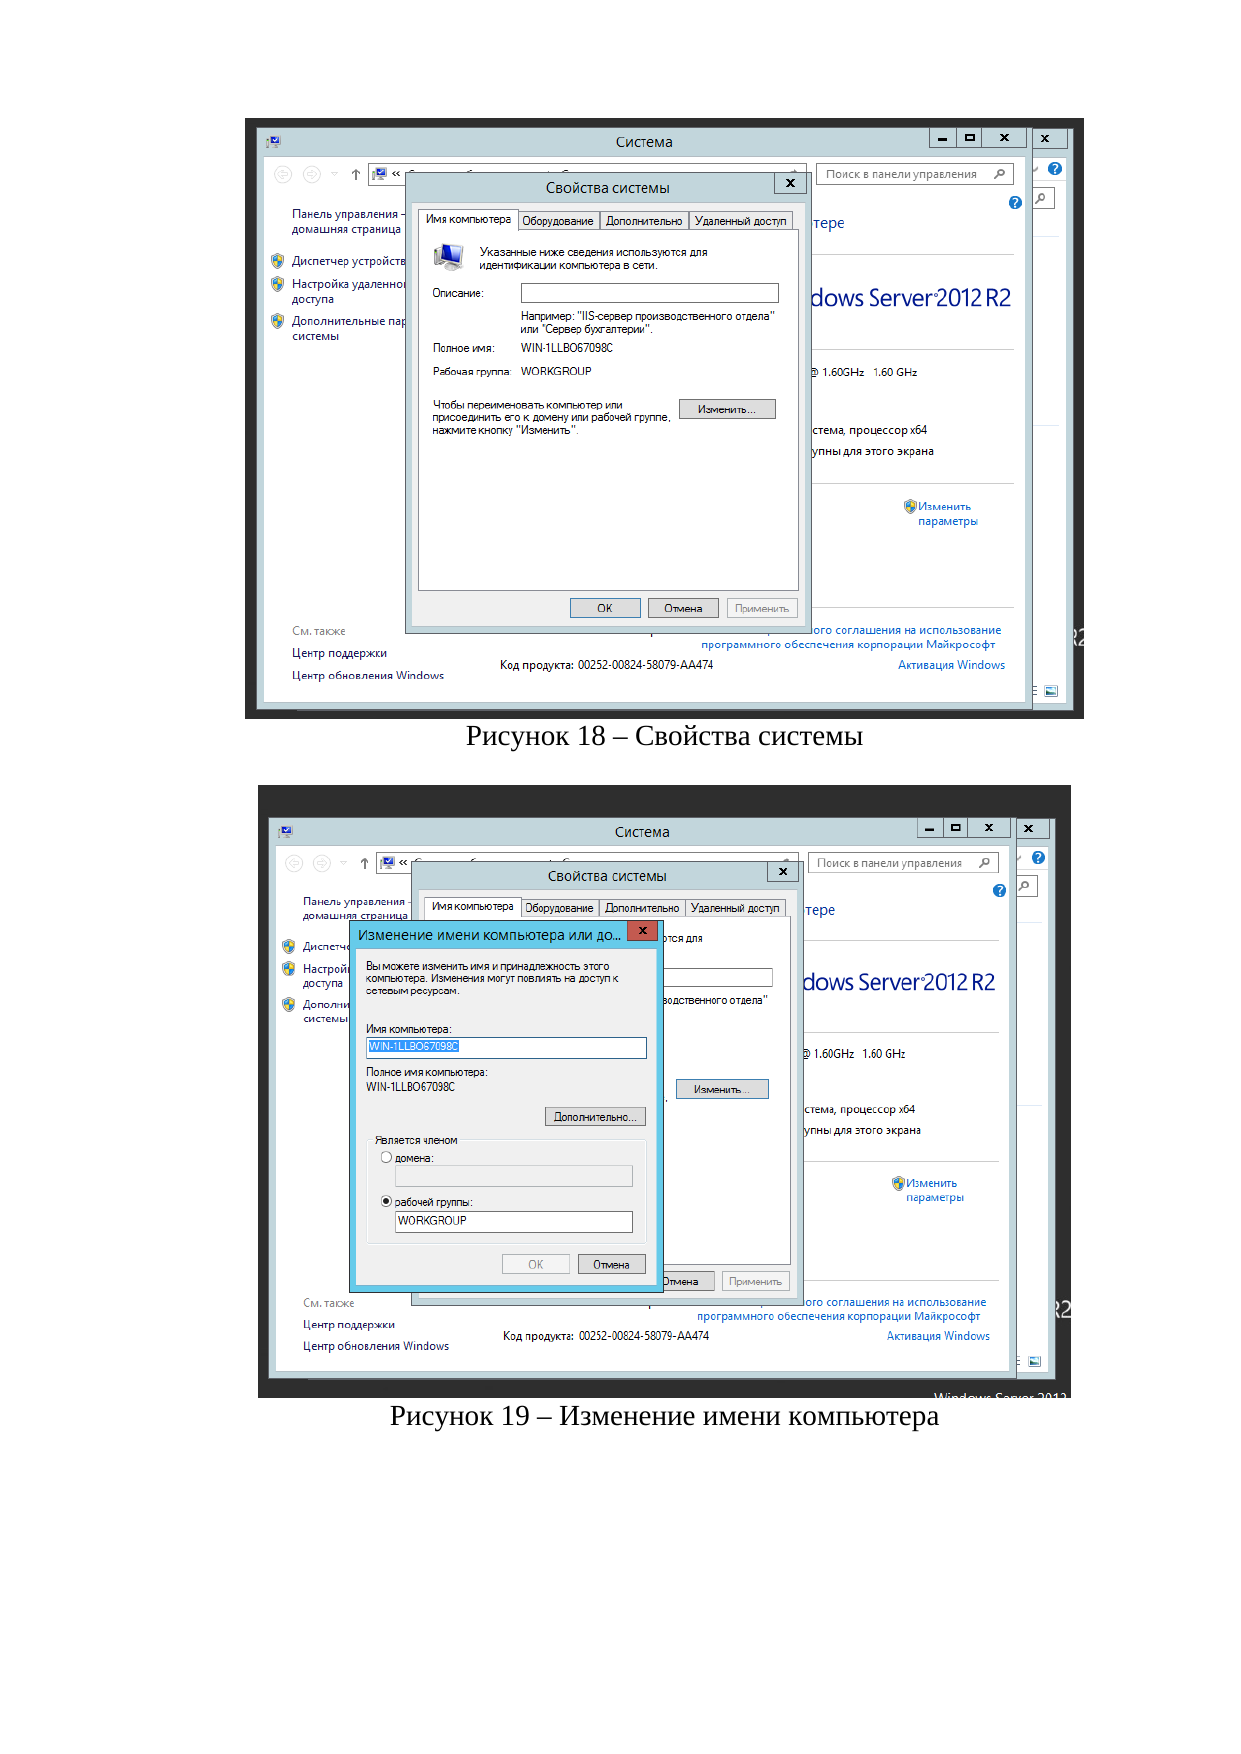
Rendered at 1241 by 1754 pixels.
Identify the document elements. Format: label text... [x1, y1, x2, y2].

picture [245, 118, 1084, 719]
text Рисунок 19 – Изменение имени компьютера [177, 1398, 1152, 1431]
text Рисунок 18 – Свойства системы [177, 718, 1152, 752]
picture [258, 785, 1071, 1398]
